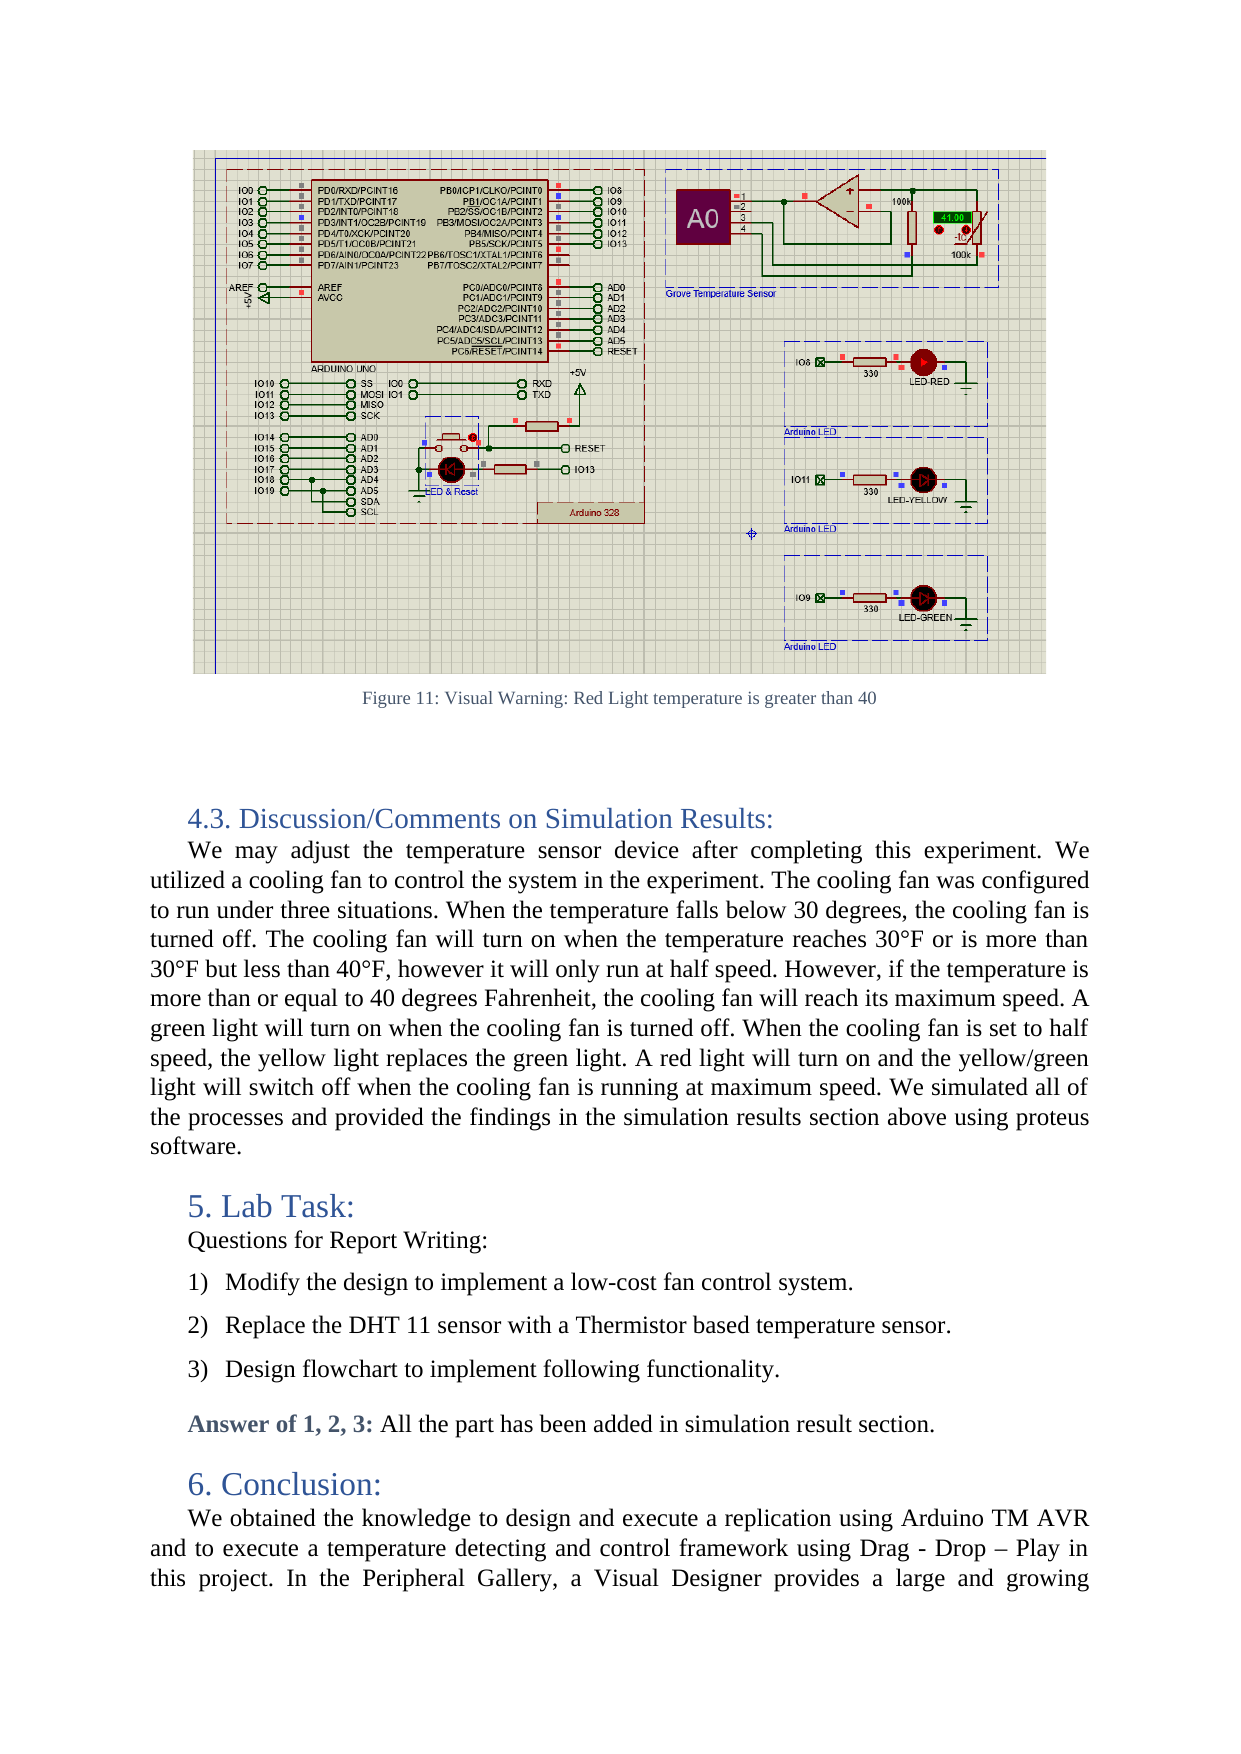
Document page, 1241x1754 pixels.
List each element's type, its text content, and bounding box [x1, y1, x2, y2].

table_header [150, 150, 1089, 687]
subtitle 6. Conclusion: [150, 1464, 1090, 1502]
list Design flowchart to implement following functionality. [187, 1354, 1090, 1382]
text Answer of 1, 2, 3: All the part has been added in simulation result section. [150, 1409, 1090, 1438]
list Replace the DHT 11 sensor with a Thermistor based temperature sensor. [187, 1311, 1090, 1339]
subtitle 4.3. Discussion/Comments on Simulation Results: [150, 801, 1090, 834]
text Questions for Report Writing: [150, 1225, 1090, 1254]
list Modify the design to implement a low-cost fan control system. [187, 1267, 1090, 1296]
picture [192, 150, 1047, 674]
table_cell Figure 11: Visual Warning: Red Light temperature is greater than 40 [150, 687, 1089, 722]
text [150, 1503, 1090, 1591]
subtitle 5. Lab Task: [150, 1186, 1090, 1224]
text We may adjust the temperature sensor device after completing this experiment. We utilized a cooling fan to control the system in the experiment. The cooling fan was configured to run under three situations. When the temperature falls below 30 degrees, the cooling fan is turned off. The cooling fan will turn on when the temperature reaches 30°F or is more than 30°F but less than 40°F, however it will only run at half speed. However, if the temperature is more than or equal to 40 degrees Fahrenheit, the cooling fan will reach its maximum speed. A green light will turn on when the cooling fan is turned off. When the cooling fan is set to half speed, the yellow light replaces the green light. A red light will turn on and the yellow/green light will switch off when the cooling fan is running at maximum speed. We simulated all of the processes and provided the findings in the simulation results section above using proteus software. [150, 836, 1090, 1160]
